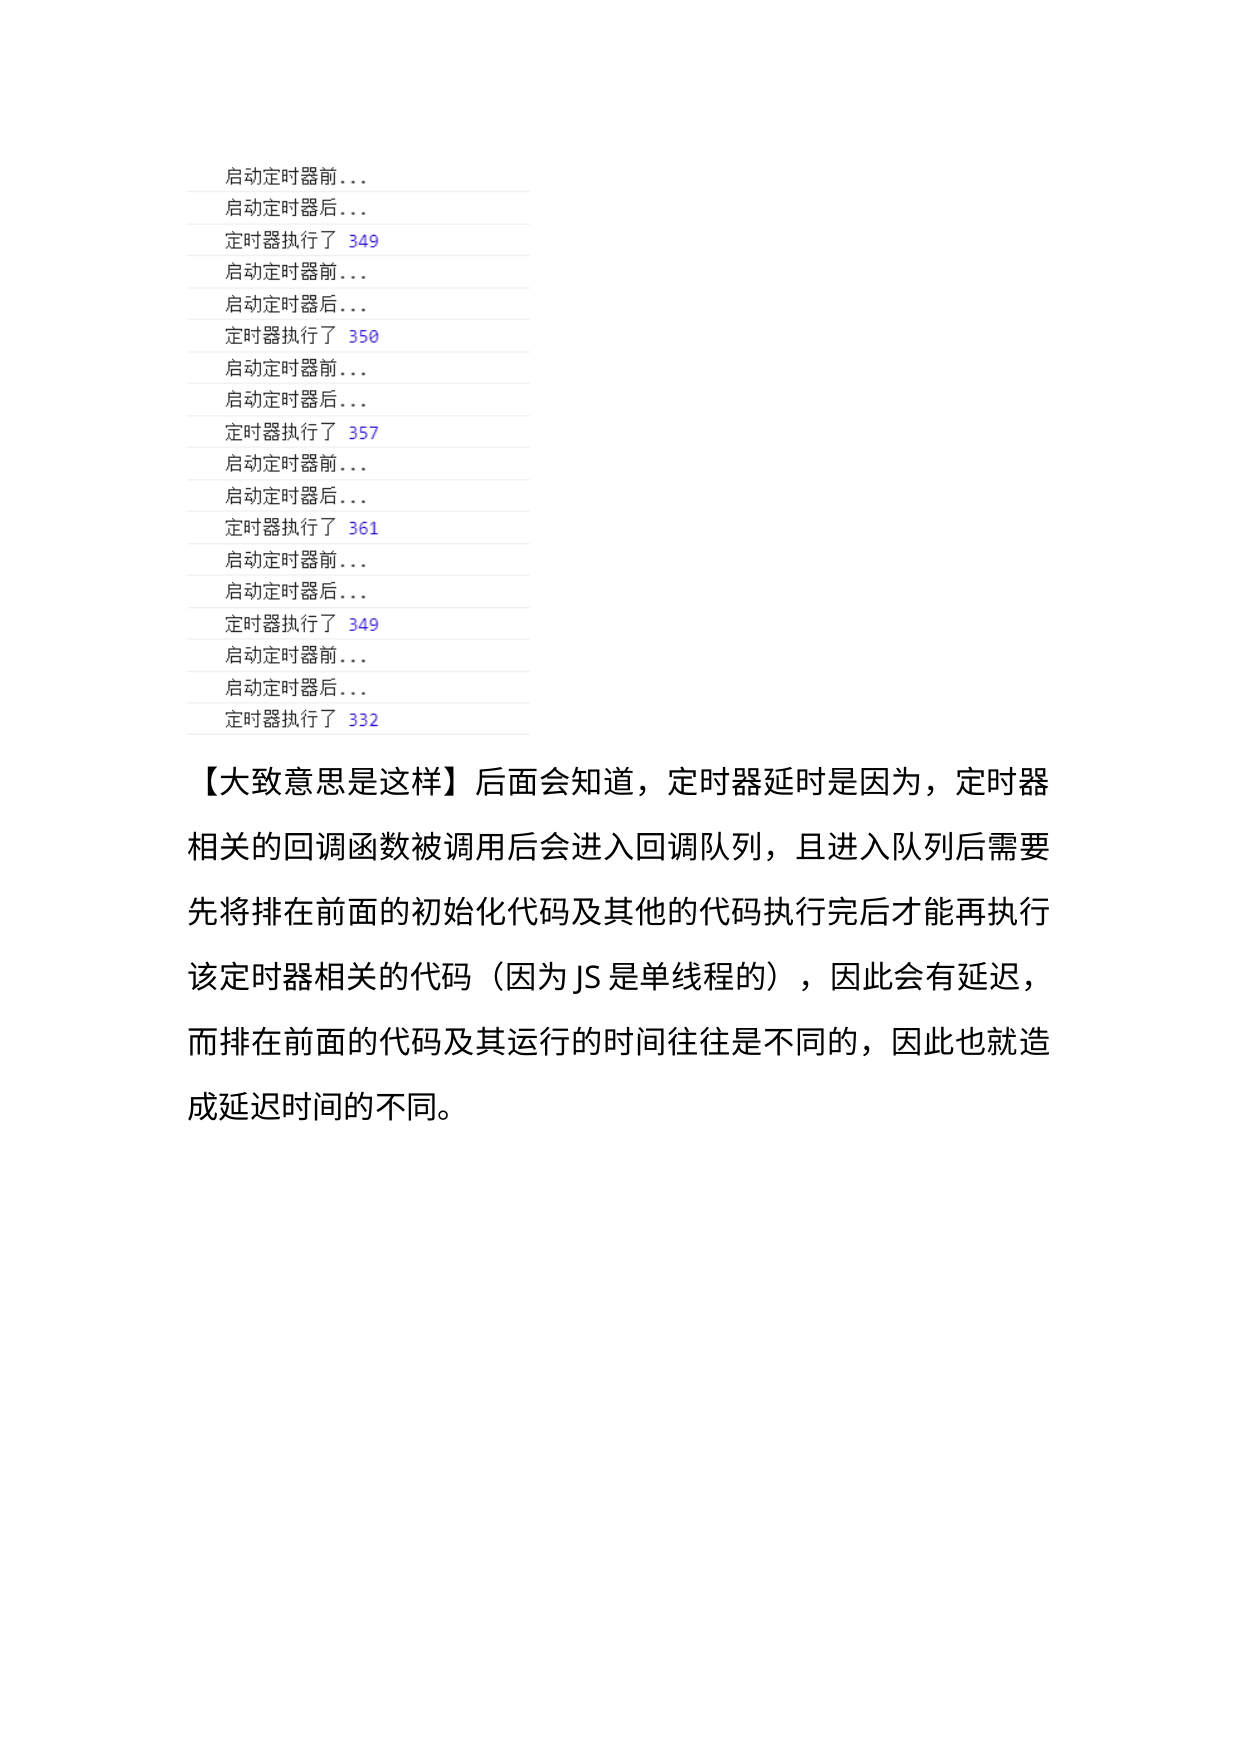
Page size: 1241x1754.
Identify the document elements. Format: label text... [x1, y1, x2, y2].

text 【大致意思是这样】后面会知道，定时器延时是因为，定时器相关的回调函数被调用后会进入回调队列，且进入队列后需要先将排在前面的初始化代码及其他的代码执行完后才能再执行该定时器相关的代码（因为JS是单线程的），因此会有延迟，而排在前面的代码及其运行的时间往往是不同的，因此也就造成延迟时间的不同。 [187, 747, 1053, 1137]
picture [187, 162, 530, 735]
